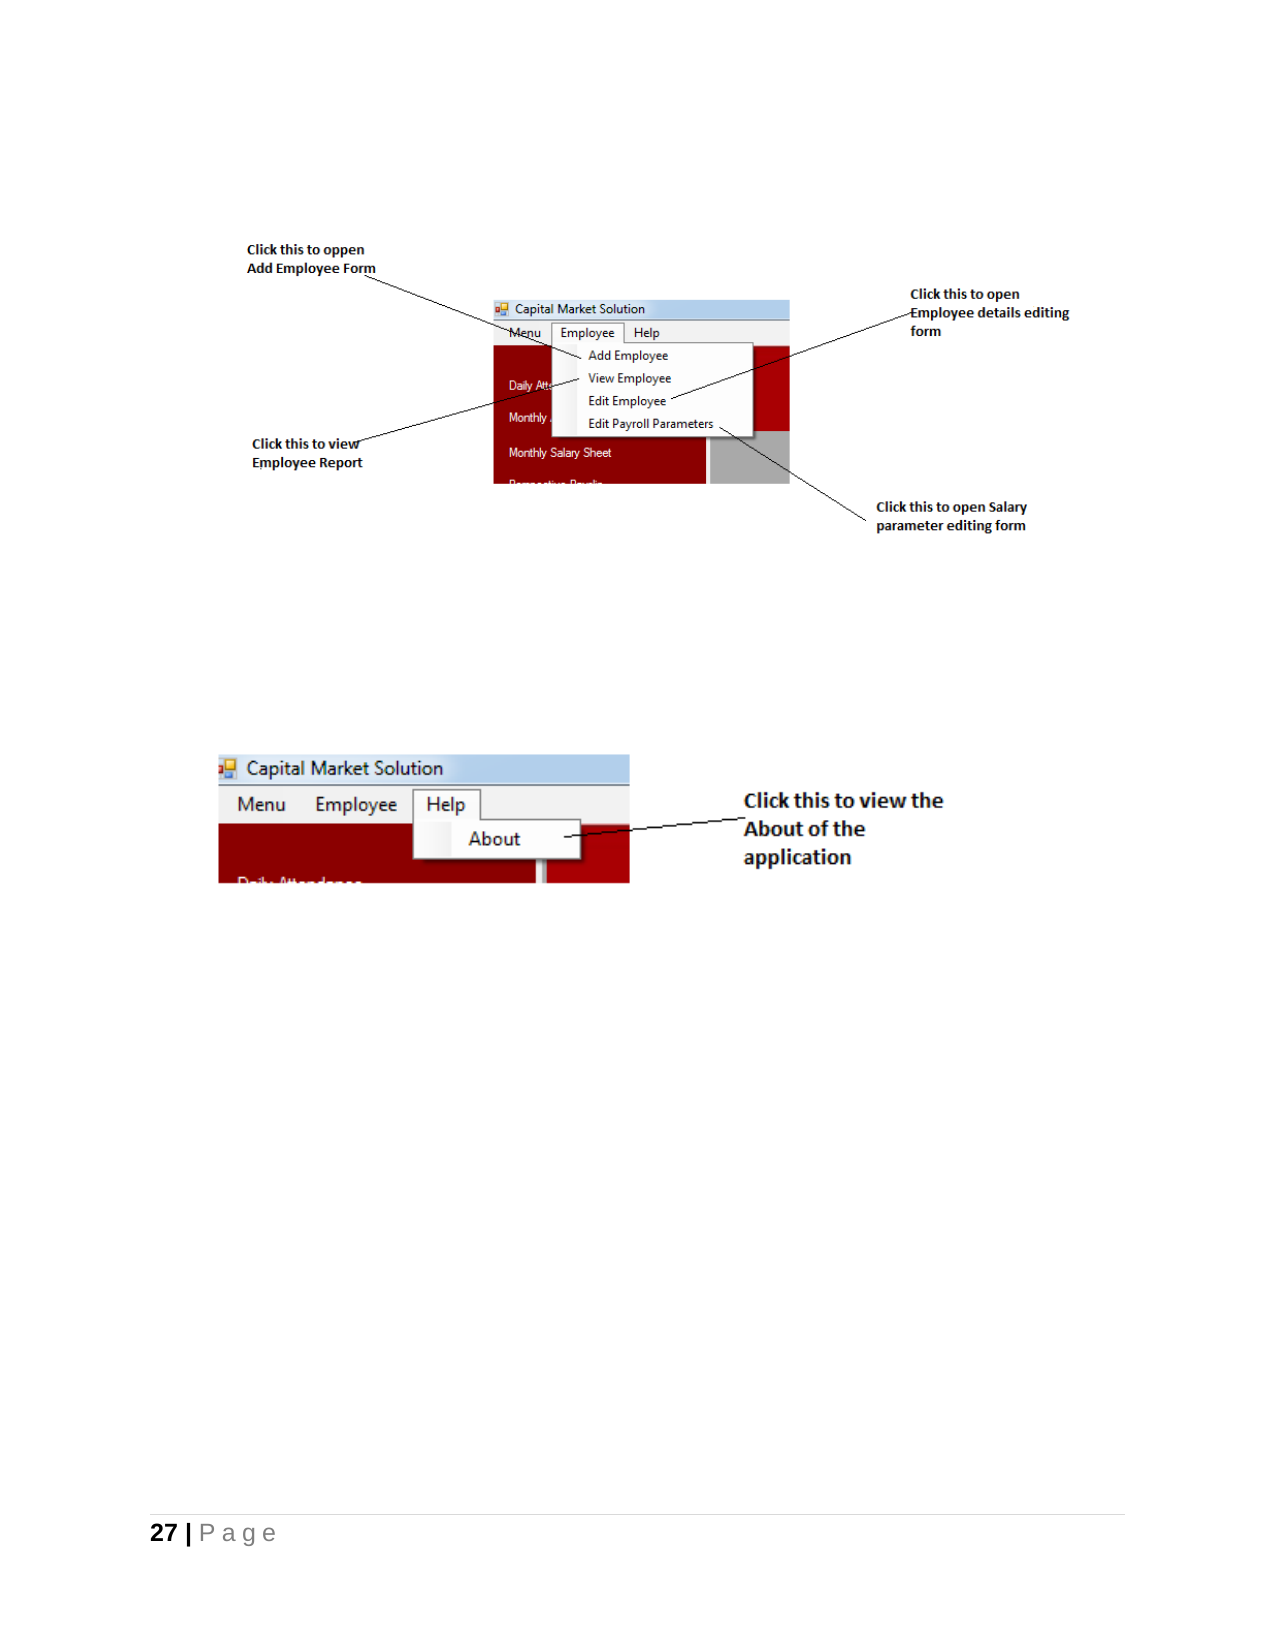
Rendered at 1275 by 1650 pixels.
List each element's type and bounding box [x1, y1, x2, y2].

picture [150, 693, 1002, 932]
picture [150, 150, 1125, 614]
